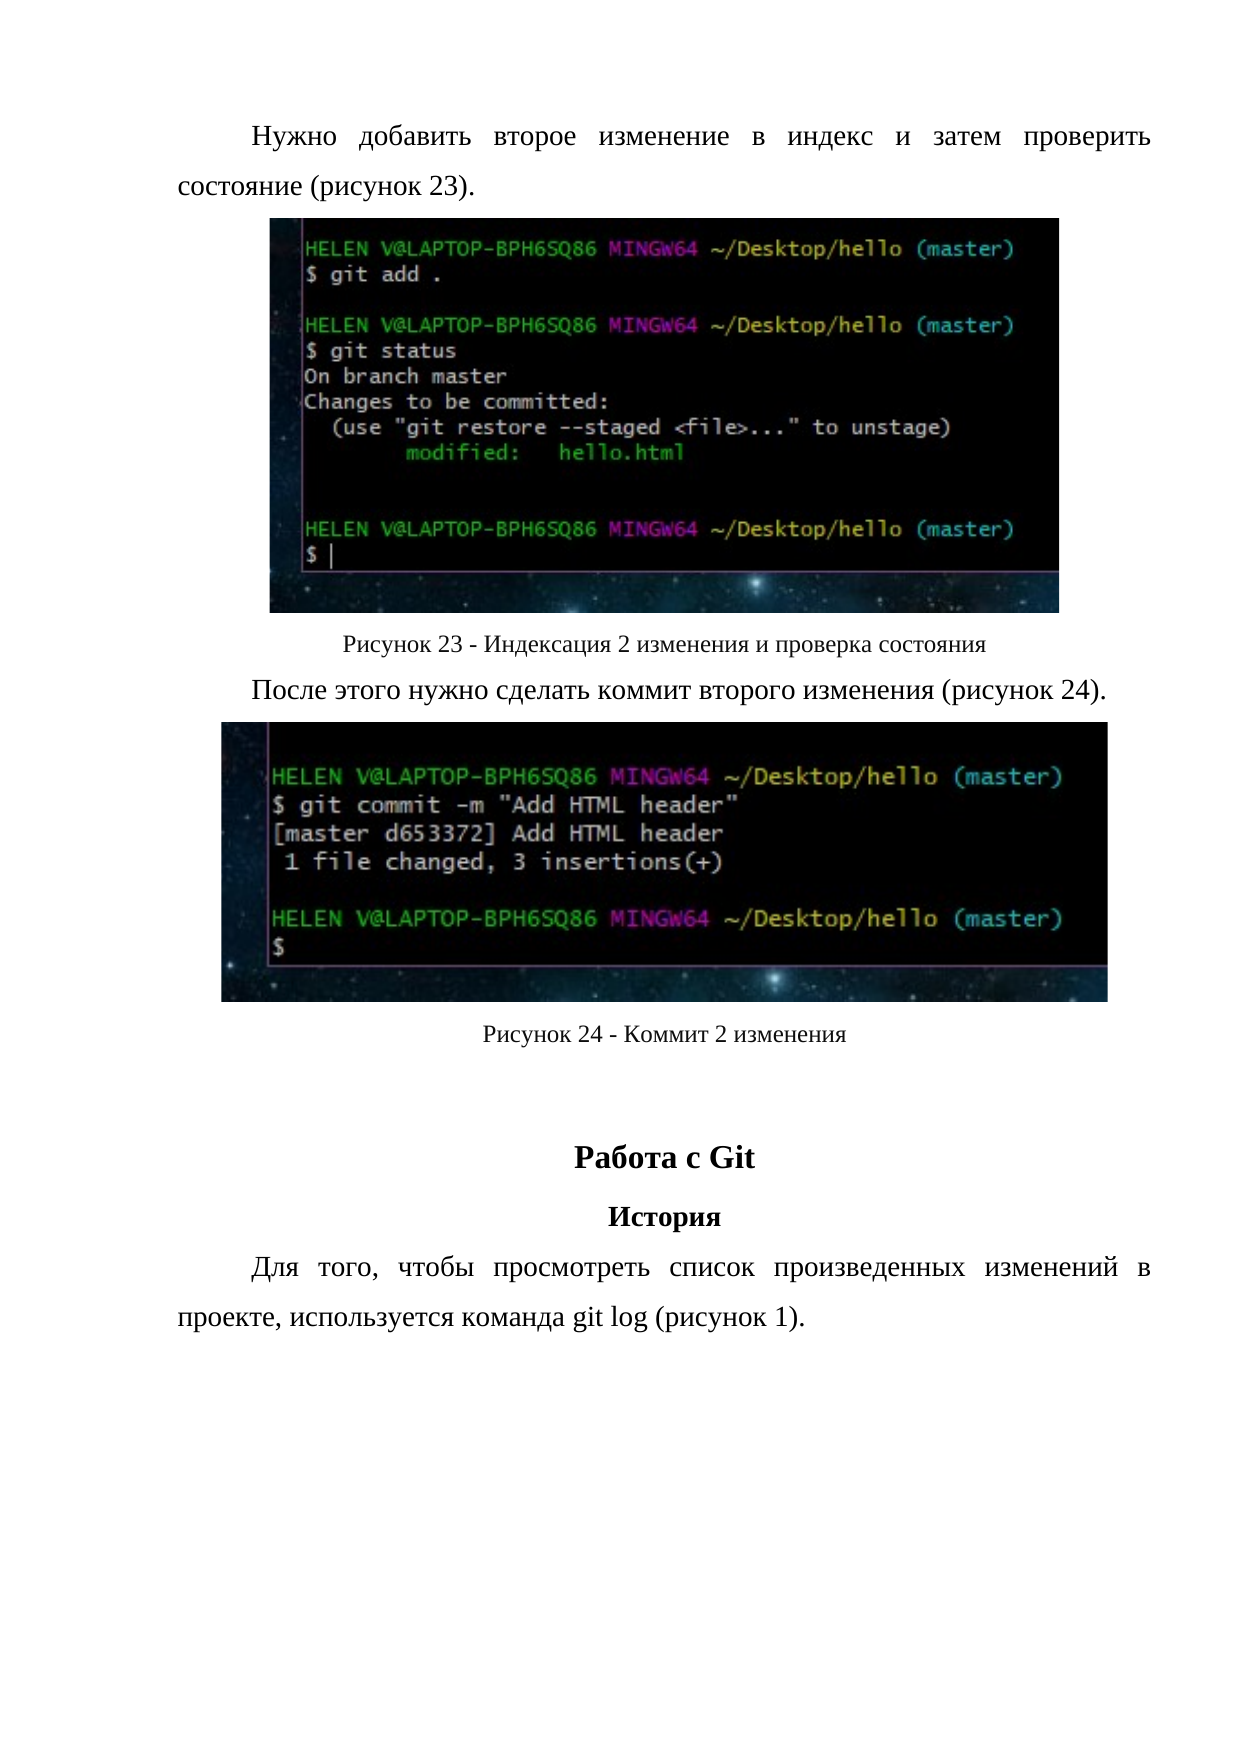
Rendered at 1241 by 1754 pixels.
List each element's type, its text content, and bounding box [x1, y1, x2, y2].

text После этого нужно сделать коммит второго изменения (рисунок 24). [177, 672, 1152, 706]
picture [221, 722, 1108, 1002]
subtitle Работа с Git [177, 1137, 1152, 1176]
subtitle История [177, 1199, 1152, 1232]
text Рисунок 24 - Коммит 2 изменения [177, 1019, 1152, 1047]
picture [269, 218, 1060, 613]
text Нужно добавить второе изменение в индекс и затем проверить состояние (рисунок 23). [177, 118, 1152, 202]
text Для того, чтобы просмотреть список произведенных изменений в проекте, используется команда git log (рисунок 1). [177, 1249, 1152, 1333]
text Рисунок 23 - Индексация 2 изменения и проверка состояния [177, 629, 1152, 658]
